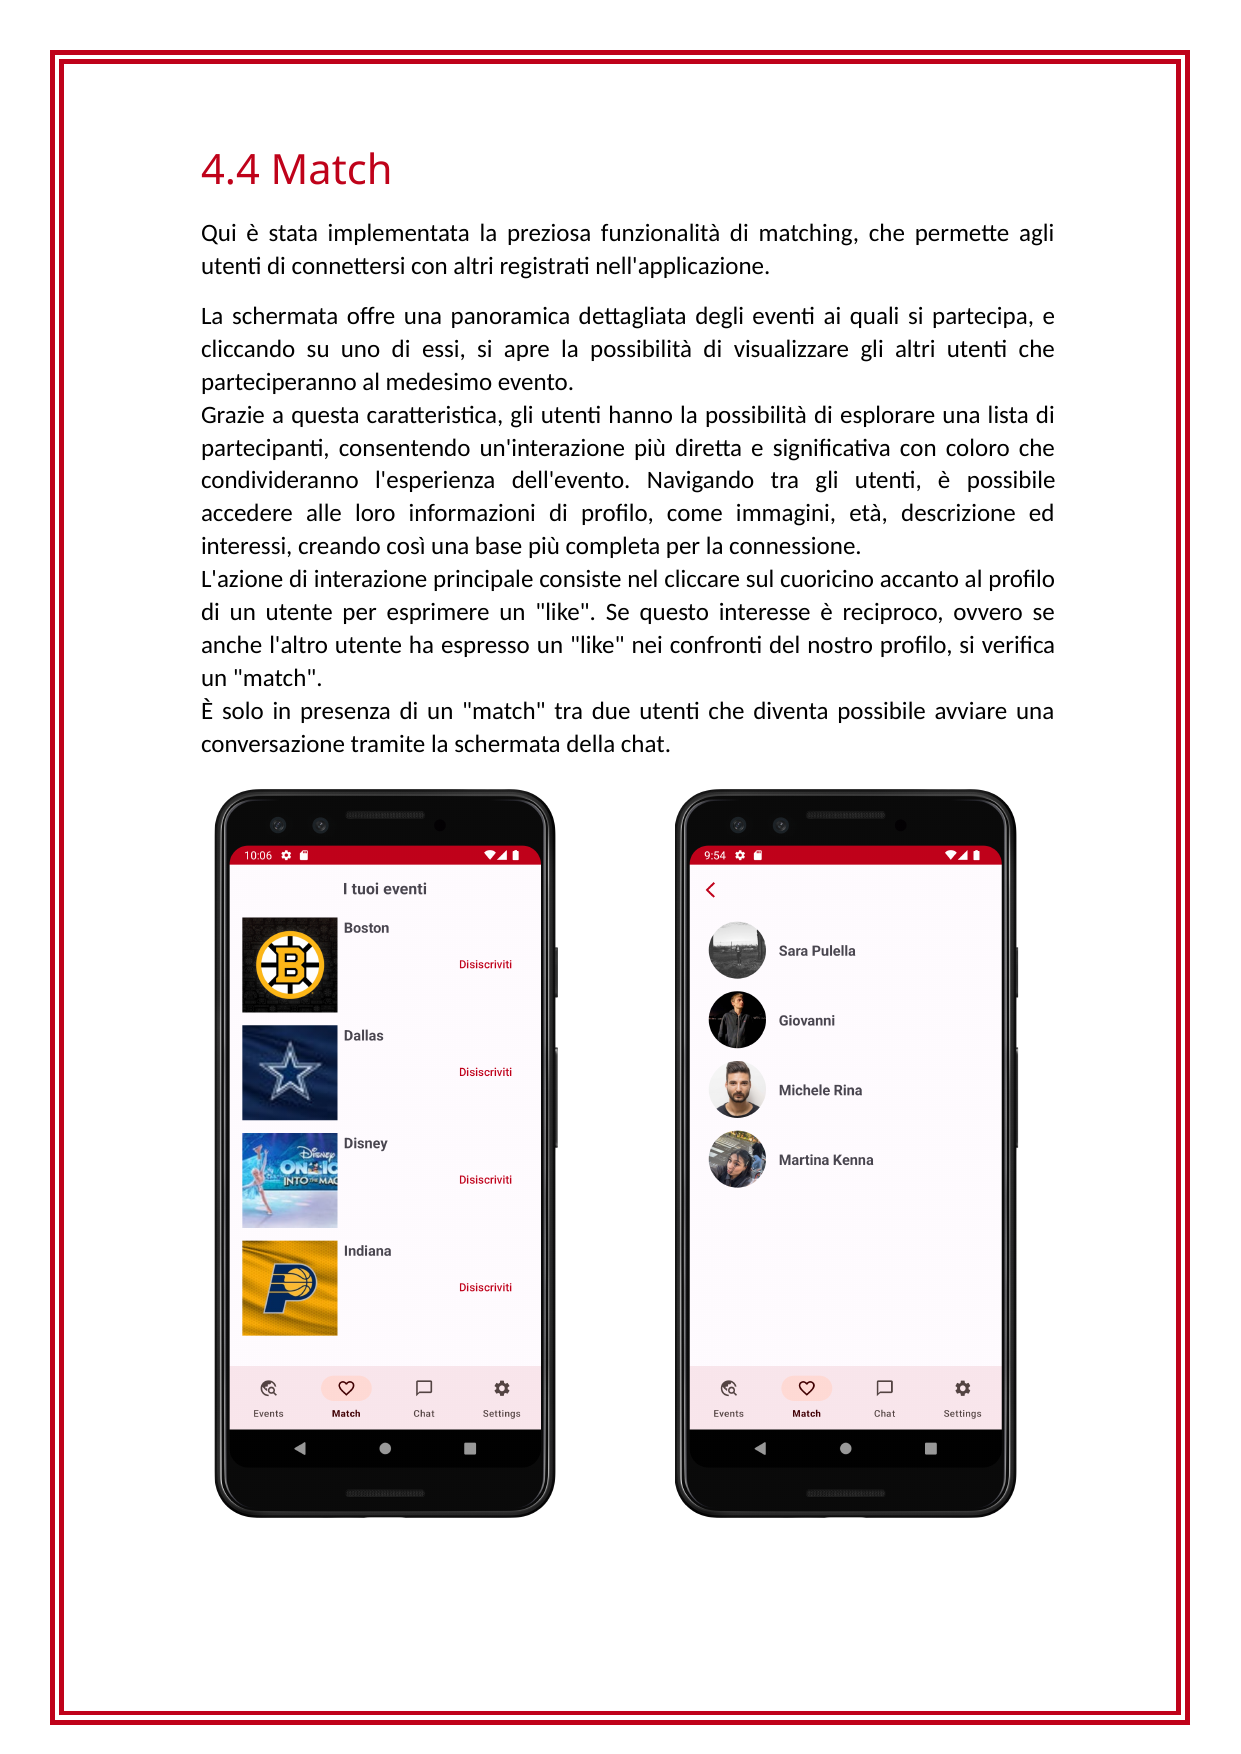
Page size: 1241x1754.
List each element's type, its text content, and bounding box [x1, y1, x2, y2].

text La schermata offre una panoramica dettagliata degli eventi ai quali si partecipa, e cliccando su uno di essi, si apre la possibilità di visualizzare gli altri utenti che parteciperanno al medesimo evento. [201, 300, 1056, 396]
picture [675, 789, 1019, 1518]
picture [214, 789, 558, 1518]
text È solo in presenza di un "match" tra due utenti che diventa possibile avviare una conversazione tramite la schermata della chat. [201, 695, 1056, 758]
text L'azione di interazione principale consiste nel cliccare sul cuoricino accanto al profilo di un utente per esprimere un "like". Se questo interesse è reciproco, ovvero se anche l'altro utente ha espresso un "like" nei confronti del nostro profilo, si verifica un "match". [201, 563, 1056, 693]
text Qui è stata implementata la preziosa funzionalità di matching, che permette agli utenti di connettersi con altri registrati nell'applicazione. [201, 217, 1056, 281]
text Grazie a questa caratteristica, gli utenti hanno la possibilità di esplorare una lista di partecipanti, consentendo un'interazione più diretta e significativa con coloro che condivideranno l'esperienza dell'evento. Navigando tra gli utenti, è possibile accedere alle loro informazioni di profilo, come immagini, età, descrizione ed interessi, creando così una base più completa per la connessione. [201, 399, 1056, 561]
list 4.4 Match [201, 139, 997, 196]
